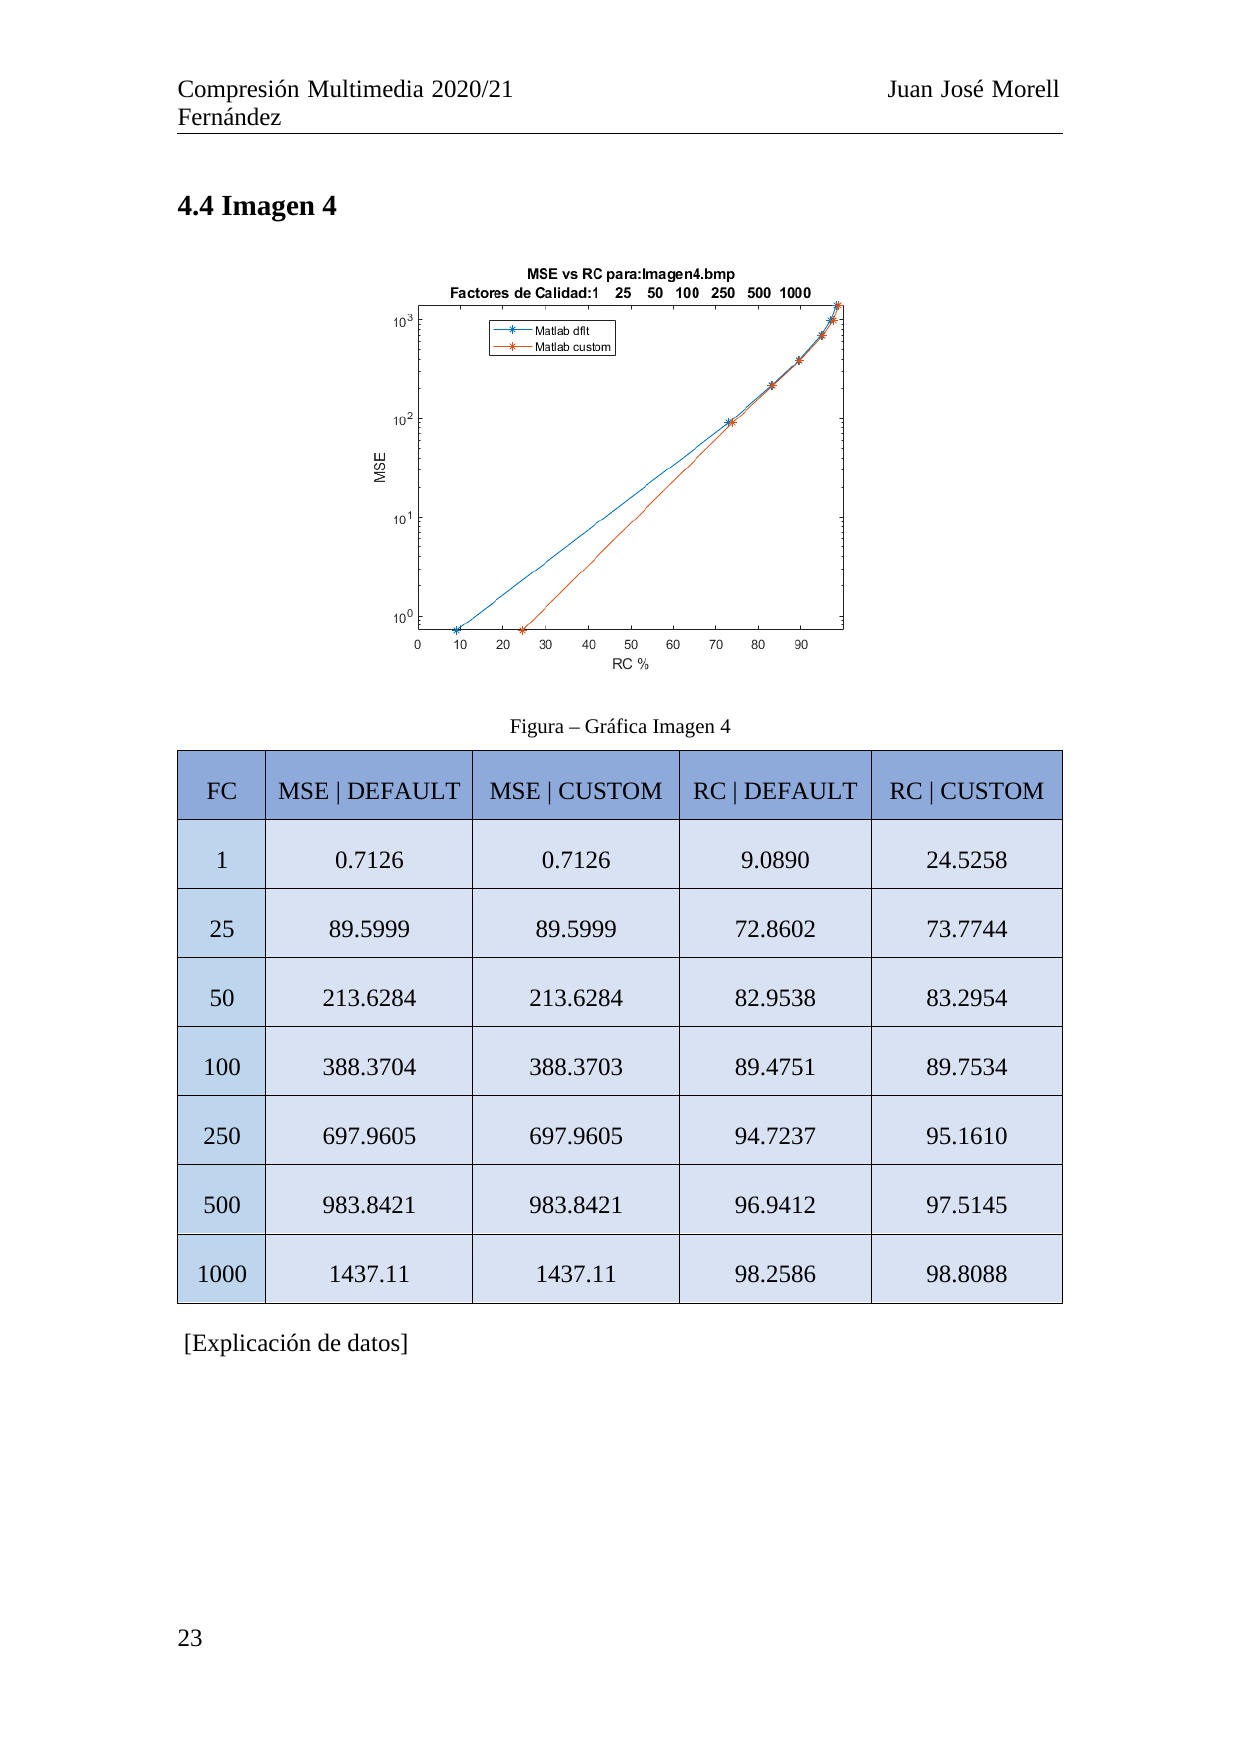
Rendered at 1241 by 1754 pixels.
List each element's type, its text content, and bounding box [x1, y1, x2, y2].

table_cell 98.2586 [680, 1235, 871, 1302]
table_cell 213.6284 [473, 958, 679, 1026]
table_cell 98.8088 [872, 1235, 1062, 1302]
table_cell 96.9412 [680, 1165, 871, 1233]
table_cell 9.0890 [680, 820, 871, 888]
table_cell 72.8602 [680, 889, 871, 957]
table_cell 0.7126 [266, 820, 472, 888]
table_cell 250 [178, 1096, 265, 1164]
table_cell 1 [178, 820, 265, 888]
table_cell 388.3703 [473, 1027, 679, 1095]
table_cell 89.5999 [473, 889, 679, 957]
table_cell 89.7534 [872, 1027, 1062, 1095]
subtitle 4.4 Imagen 4 [177, 188, 1063, 222]
table_cell 89.4751 [680, 1027, 871, 1095]
table_cell 388.3704 [266, 1027, 472, 1095]
table_cell 0.7126 [473, 820, 679, 888]
table_header MSE | DEFAULT [266, 751, 472, 819]
table_cell 983.8421 [266, 1165, 472, 1233]
table_cell 94.7237 [680, 1096, 871, 1164]
text Figura – Gráfica Imagen 4 [177, 714, 1063, 738]
table_cell 697.9605 [473, 1096, 679, 1164]
picture [346, 263, 895, 675]
table_cell 213.6284 [266, 958, 472, 1026]
table_cell 1437.11 [473, 1235, 679, 1302]
table_header FC [178, 751, 265, 819]
table_cell 50 [178, 958, 265, 1026]
table_header RC | CUSTOM [872, 751, 1062, 819]
table_cell 25 [178, 889, 265, 957]
table_cell 24.5258 [872, 820, 1062, 888]
table_header MSE | CUSTOM [473, 751, 679, 819]
table_cell 82.9538 [680, 958, 871, 1026]
table_cell 83.2954 [872, 958, 1062, 1026]
table_cell 1437.11 [266, 1235, 472, 1302]
table_cell 500 [178, 1165, 265, 1233]
table_cell 697.9605 [266, 1096, 472, 1164]
table_cell 100 [178, 1027, 265, 1095]
table_cell 983.8421 [473, 1165, 679, 1233]
text [Explicación de datos] [177, 1328, 1063, 1357]
table_cell 95.1610 [872, 1096, 1062, 1164]
table_cell 1000 [178, 1235, 265, 1302]
table_cell 97.5145 [872, 1165, 1062, 1233]
table_cell 73.7744 [872, 889, 1062, 957]
table_header RC | DEFAULT [680, 751, 871, 819]
table_cell 89.5999 [266, 889, 472, 957]
